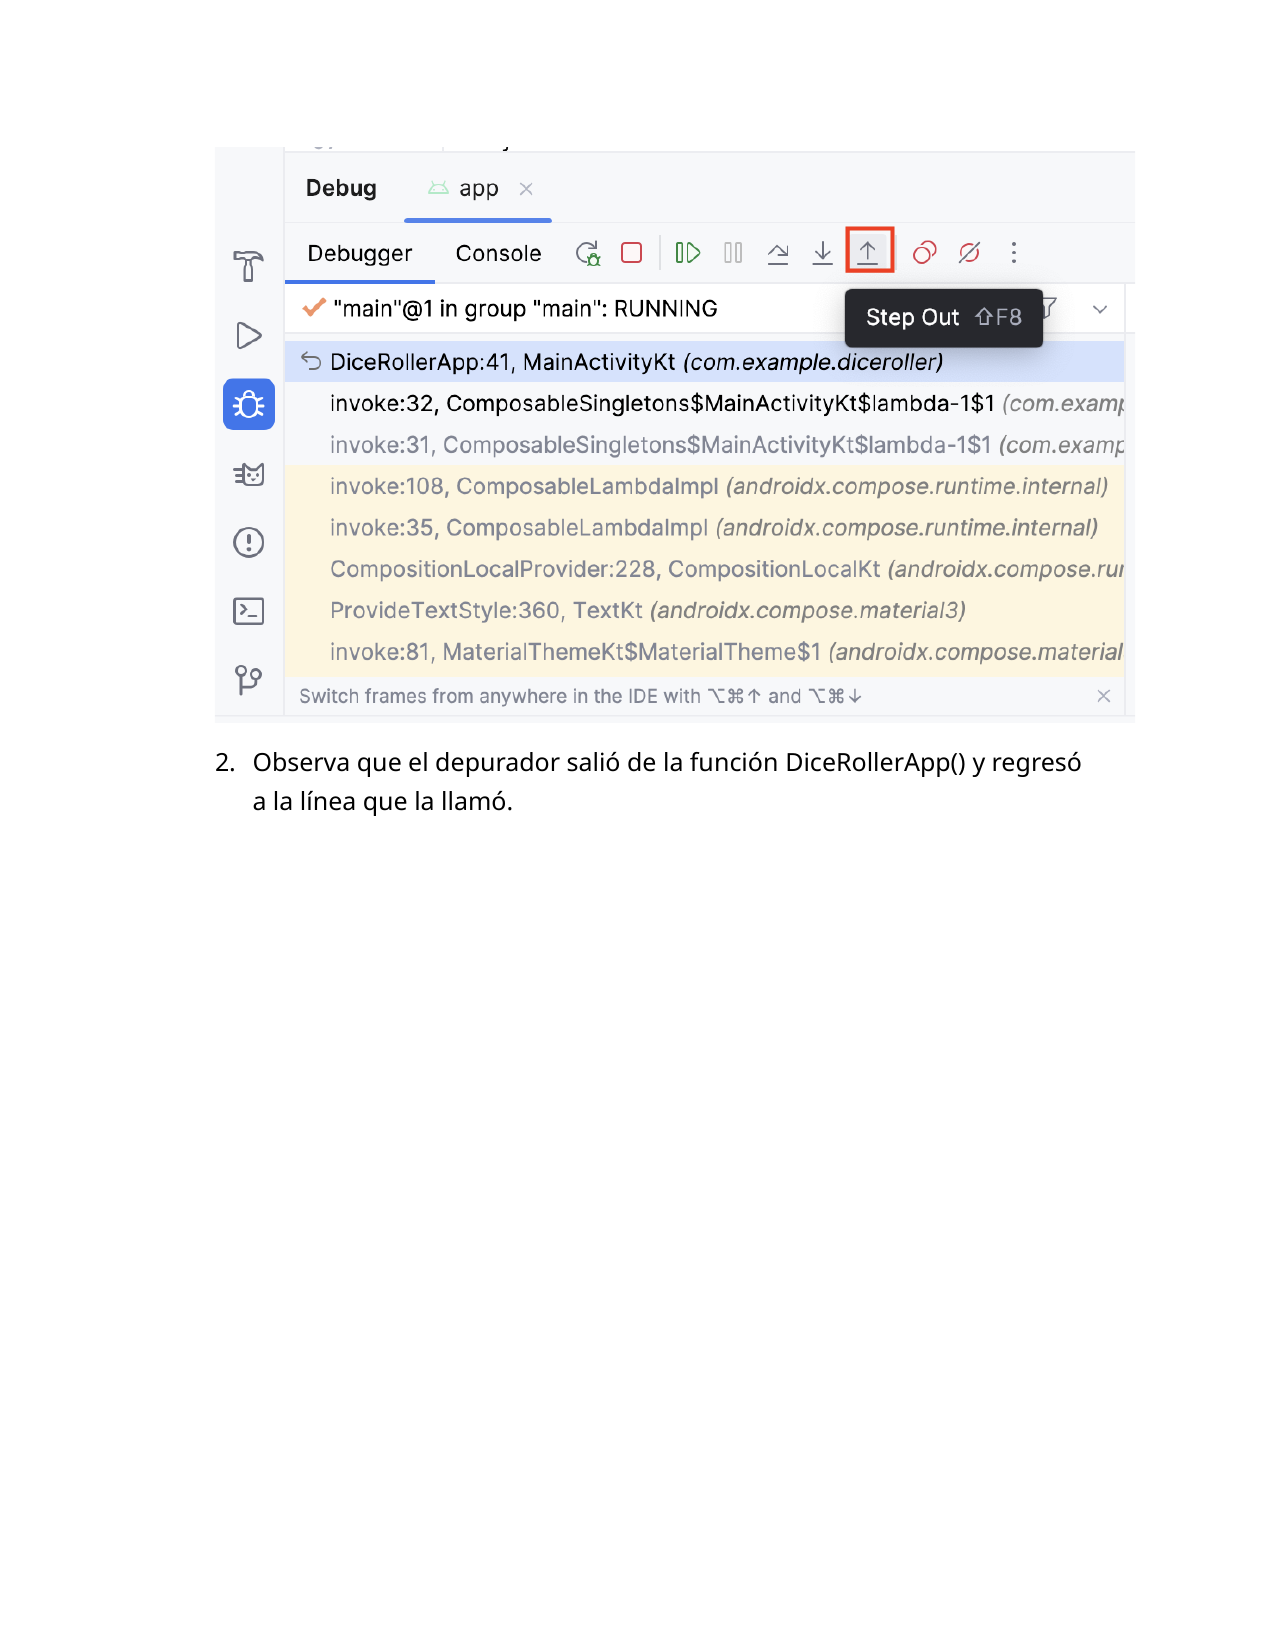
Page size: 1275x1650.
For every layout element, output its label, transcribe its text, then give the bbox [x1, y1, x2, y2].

picture [214, 147, 1136, 723]
list Observa que el depurador salió de la función DiceRollerApp() y regresó a la línea que la llamó. [215, 744, 1098, 818]
